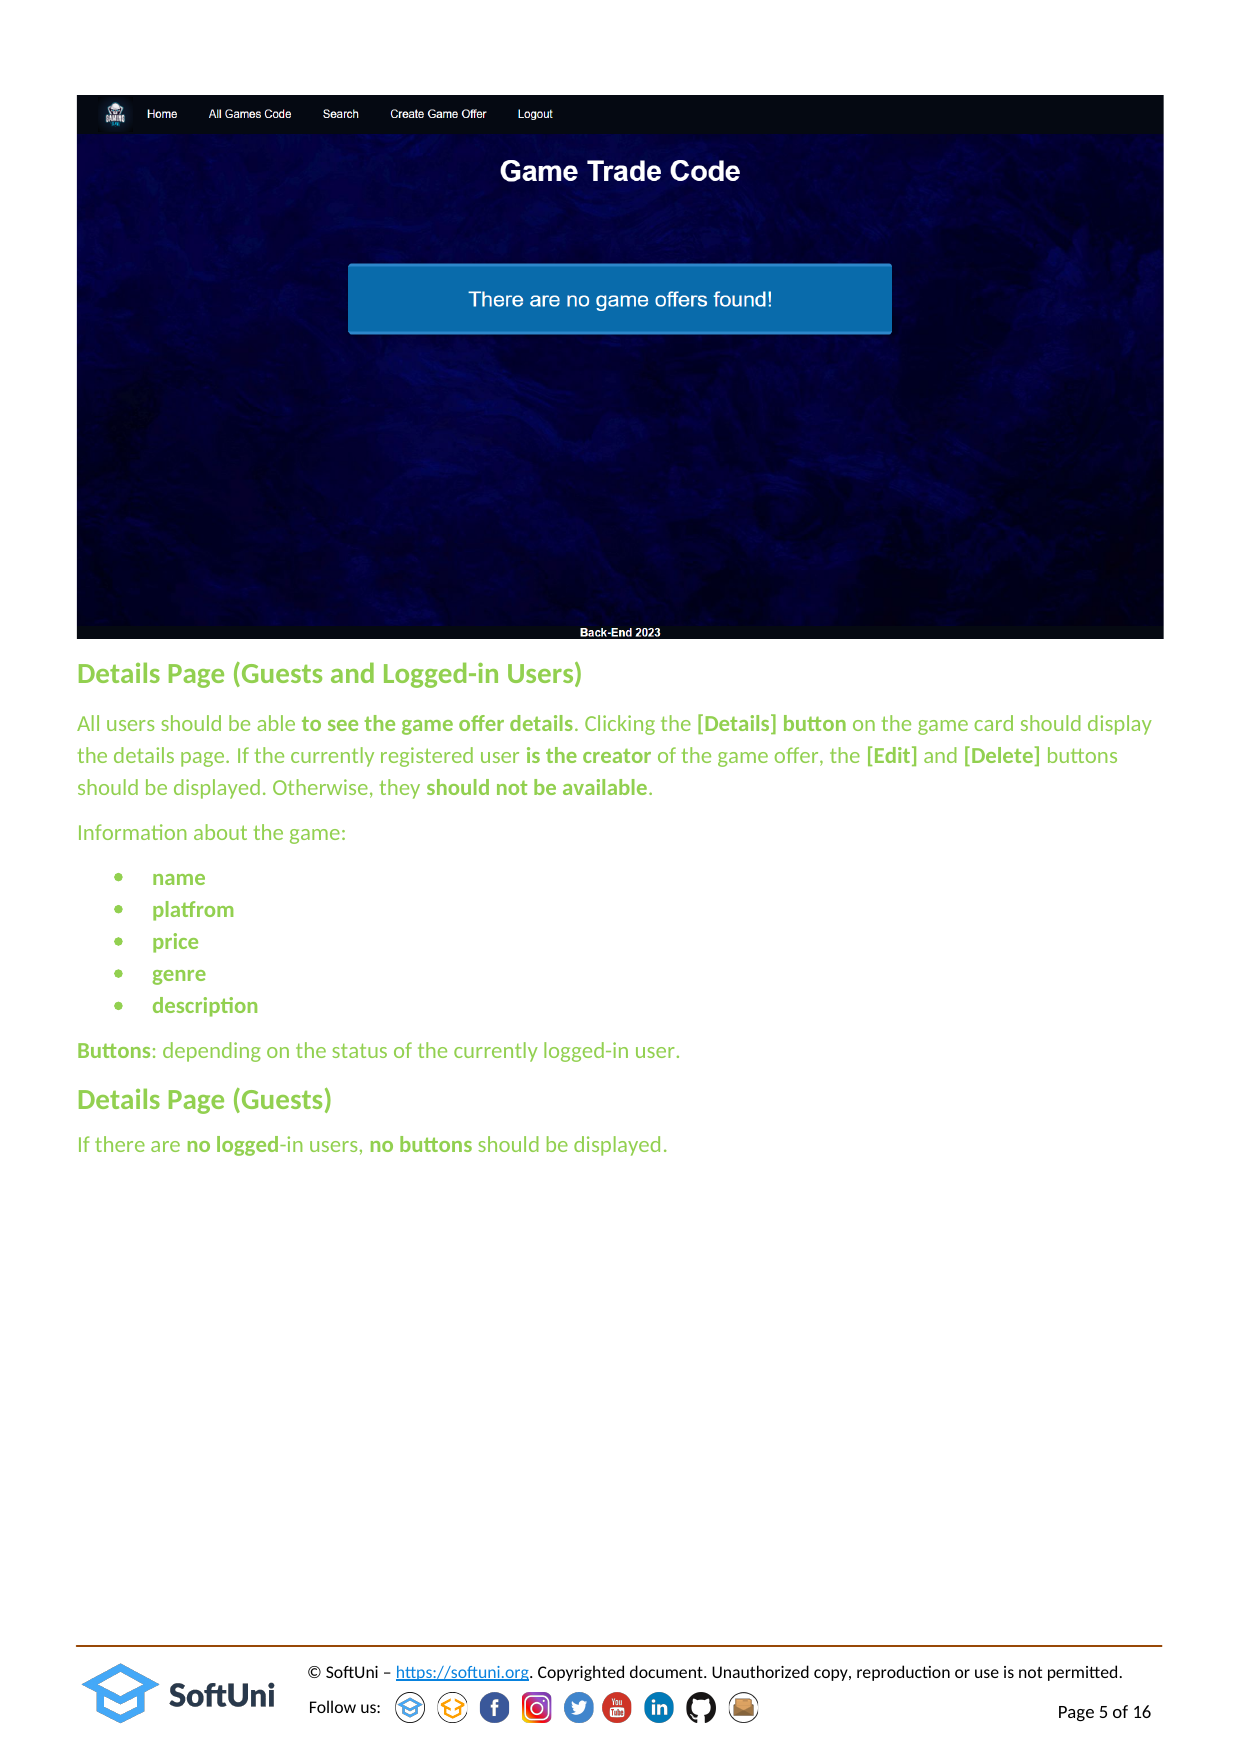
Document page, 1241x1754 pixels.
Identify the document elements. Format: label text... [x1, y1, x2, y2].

picture [437, 1692, 468, 1723]
picture [602, 1692, 632, 1723]
picture [644, 1692, 653, 1701]
picture [76, 95, 1164, 639]
picture [665, 1692, 674, 1701]
picture [564, 1692, 594, 1723]
list name [114, 863, 1163, 891]
picture [522, 1692, 552, 1723]
picture [395, 1692, 425, 1723]
list platfrom [114, 895, 1163, 923]
list genre [114, 959, 1163, 987]
text All users should be able to see the game offer details. Clicking the [Details] button on the game card should display the details page. If the currently registered user is the creator of the game offer, the [Edit] and [Delete] buttons should be displayed. Otherwise, they should not be available. [77, 709, 1163, 801]
text Information about the game: [77, 818, 1163, 846]
picture [658, 1705, 667, 1714]
picture [75, 1658, 281, 1729]
picture [686, 1692, 716, 1723]
text If there are no logged-in users, no buttons should be displayed. [77, 1130, 1163, 1158]
picture [728, 1692, 759, 1723]
subtitle Details Page (Guests) [77, 1081, 1163, 1117]
text Buttons: depending on the status of the currently logged-in user. [77, 1036, 1163, 1064]
list description [114, 992, 1163, 1019]
picture [479, 1692, 510, 1723]
list price [114, 927, 1163, 955]
text Details Page (Guests and Logged-in Users) [77, 656, 1163, 691]
picture [644, 1714, 653, 1723]
picture [665, 1714, 674, 1723]
